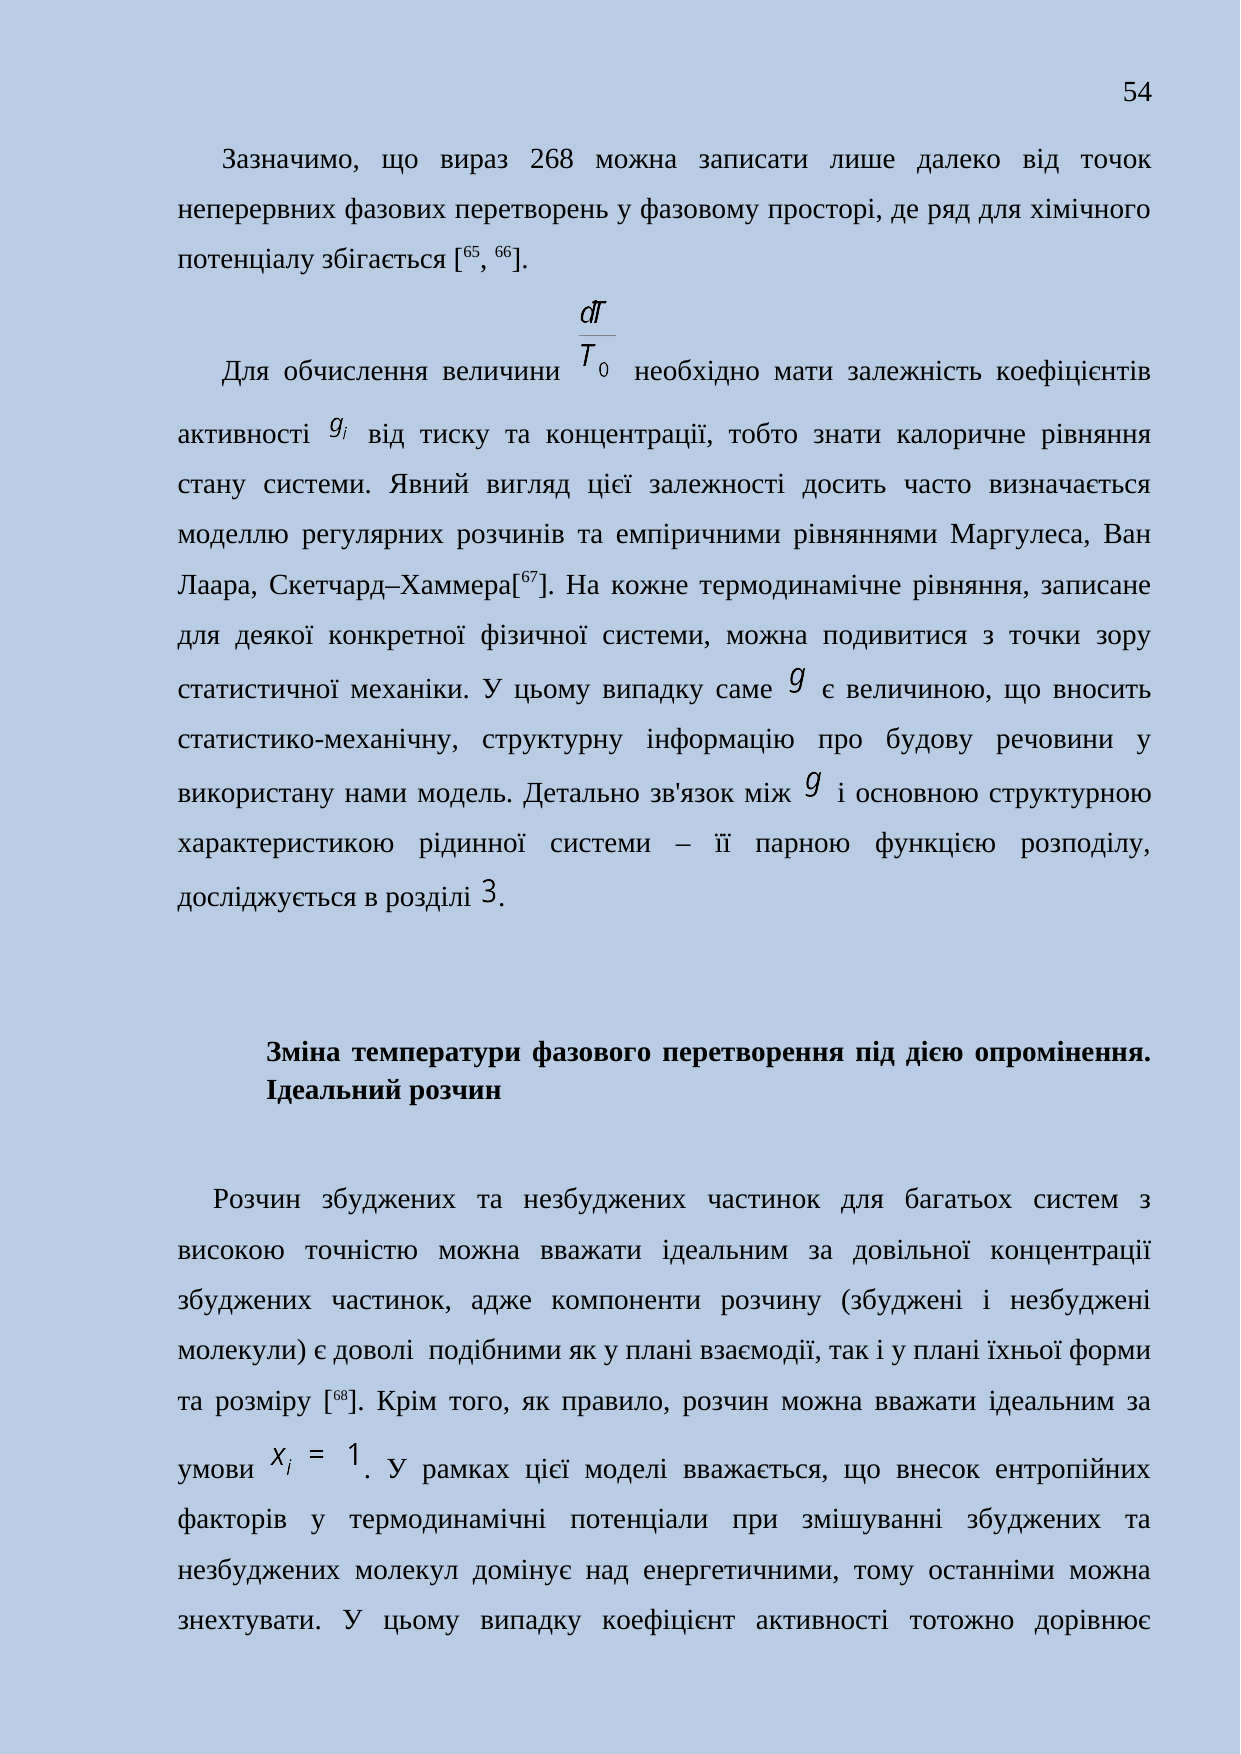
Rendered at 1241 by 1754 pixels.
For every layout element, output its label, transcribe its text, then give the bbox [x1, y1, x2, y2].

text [177, 1181, 1152, 1636]
text Зазначимо, що вираз можна записати лише далеко від точок неперервних фазових перетворень у фазовому просторі, де ряд для хімічного потенціалу збігається [, ]. [177, 141, 1152, 275]
text Для обчислення величини необхідно мати залежність коефіцієнтів активності від тиску та концентрації, тобто знати калоричне рівняння стану системи. Явний вигляд цієї залежності досить часто визначається моделлю регулярних розчинів та емпіричними рівняннями Маргулеса, Ван Лаара, Скетчард–Хаммера[]. На кожне термодинамічне рівняння, записане для деякої конкретної фізичної системи, можна подивитися з точки зору статистичної механіки. У цьому випадку саме є величиною, що вносить статистико-механічну, структурну інформацію про будову речовини у використану нами модель. Детально зв'язок між і основною структурною характеристикою рідинної системи – її парною функцією розподілу, досліджується в розділі . [177, 292, 1152, 913]
subtitle Зміна температури фазового перетворення під дією опромінення. Ідеальний розчин [266, 1034, 1152, 1106]
